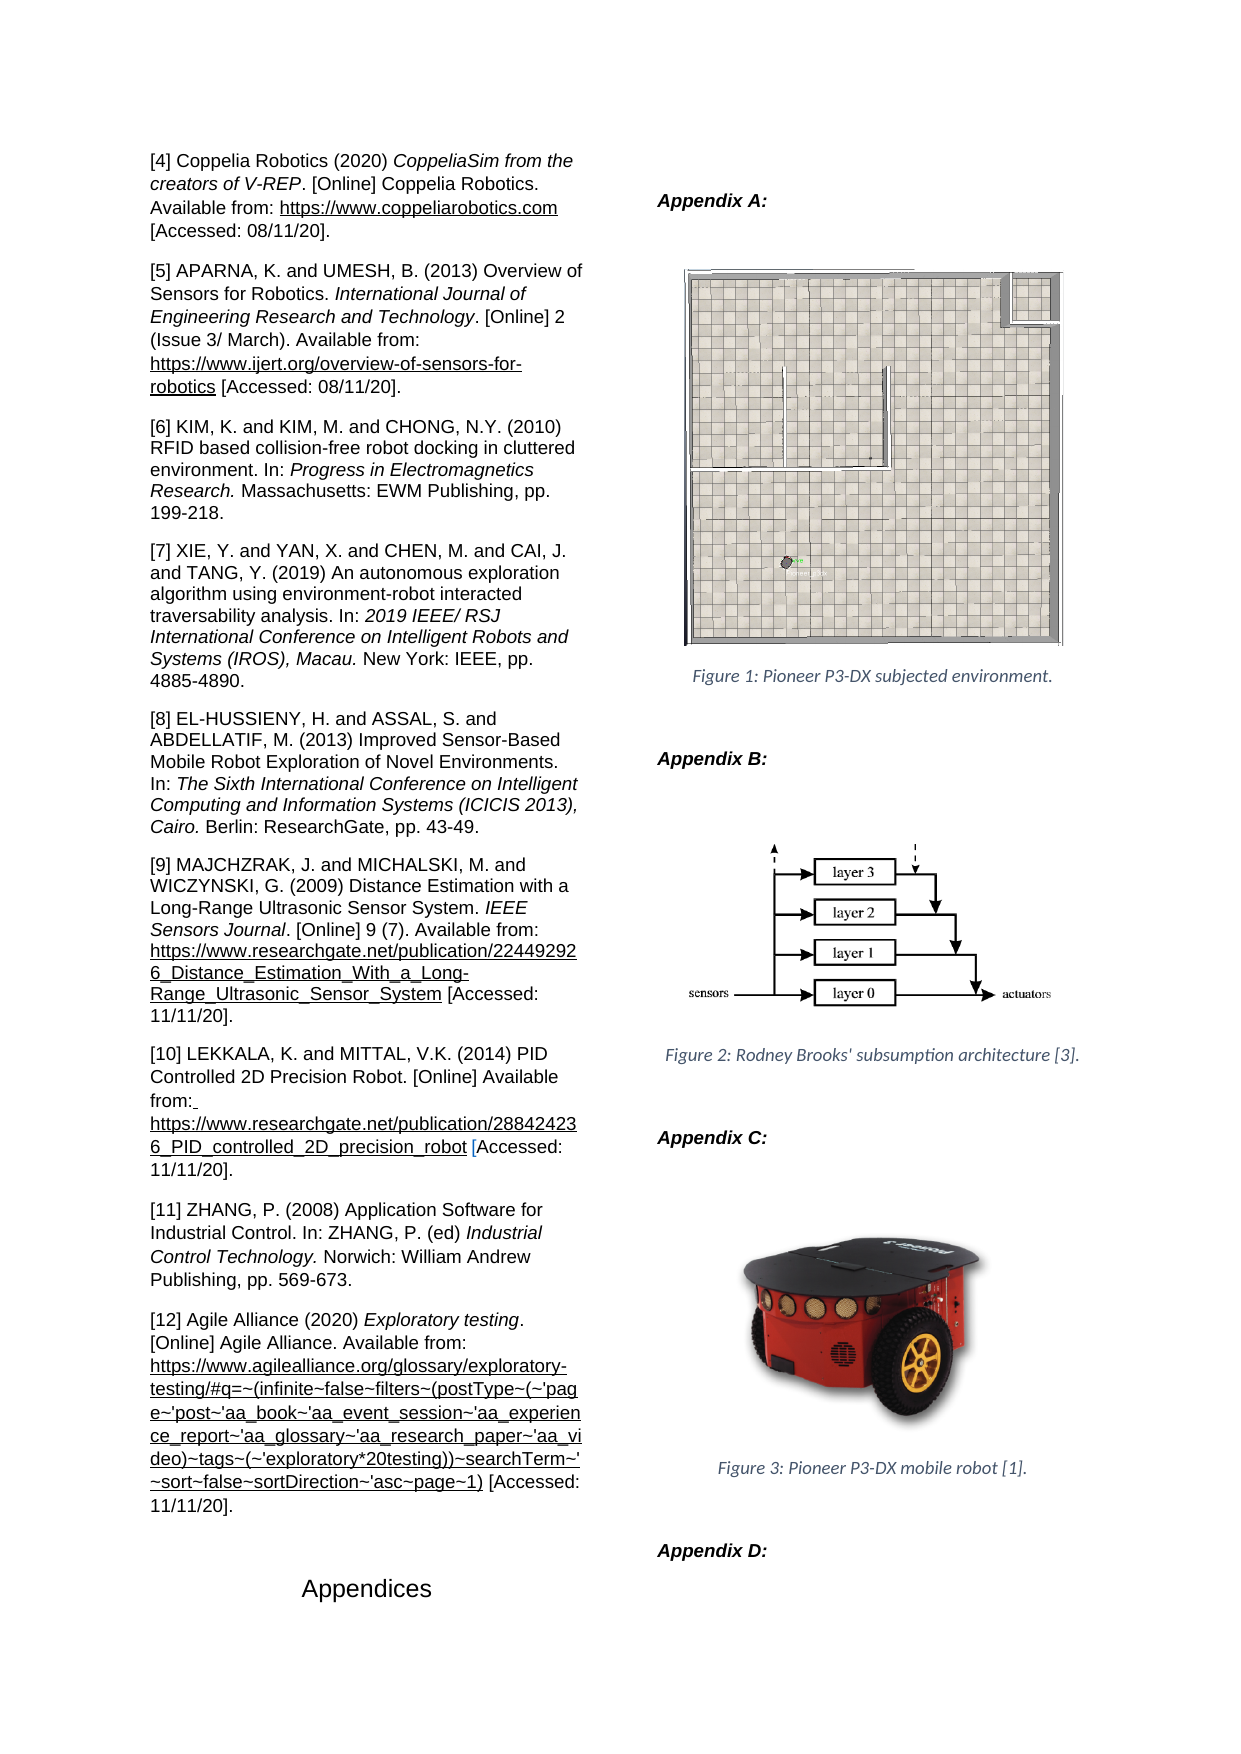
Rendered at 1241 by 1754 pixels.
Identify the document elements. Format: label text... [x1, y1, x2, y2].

picture [701, 1206, 1046, 1438]
text Appendix B: [657, 748, 1090, 770]
text [4] Coppelia Robotics (2020) CoppeliaSim from the creators of V-REP. [Online] Coppelia Robotics. Available from: https://www.coppeliarobotics.com [Accessed: 08/11/20]. [150, 150, 583, 241]
text [8] EL-HUSSIENY, H. and ASSAL, S. and ABDELLATIF, M. (2013) Improved Sensor-Based Mobile Robot Exploration of Novel Environments. In: The Sixth International Conference on Intelligent Computing and Information Systems (ICICIS 2013), Cairo. Berlin: ResearchGate, pp. 43-49. [150, 708, 583, 837]
text Appendices [150, 1574, 583, 1603]
text Appendix C: [657, 1127, 1090, 1149]
picture [684, 269, 1064, 646]
text [7] XIE, Y. and YAN, X. and CHEN, M. and CAI, J. and TANG, Y. (2019) An autonomous exploration algorithm using environment-robot interacted traversability analysis. In: 2019 IEEE/ RSJ International Conference on Intelligent Robots and Systems (IROS), Macau. New York: IEEE, pp. 4885-4890. [150, 540, 583, 691]
text Appendix D: [657, 1540, 1090, 1562]
picture [681, 827, 1066, 1025]
text [12] Agile Alliance (2020) Exploratory testing. [Online] Agile Alliance. Available from: https://www.agilealliance.org/glossary/exploratory-testing/#q=~(infinite~false~filters~(postType~(~'page~'post~'aa_book~'aa_event_session~'aa_experience_report~'aa_glossary~'aa_research_paper~'aa_video)~tags~(~'exploratory*20testing))~searchTerm~'~sort~false~sortDirection~'asc~page~1) [Accessed: 11/11/20]. [150, 1308, 583, 1516]
text [11] ZHANG, P. (2008) Application Software for Industrial Control. In: ZHANG, P. (ed) Industrial Control Technology. Norwich: William Andrew Publishing, pp. 569-673. [150, 1199, 583, 1290]
text [10] LEKKALA, K. and MITTAL, V.K. (2014) PID Controlled 2D Precision Robot. [Online] Available from: https://www.researchgate.net/publication/288424236_PID_controlled_2D_precision_robot [Accessed: 11/11/20]. [150, 1043, 583, 1181]
text [5] APARNA, K. and UMESH, B. (2013) Overview of Sensors for Robotics. International Journal of Engineering Research and Technology. [Online] 2 (Issue 3/ March). Available from: https://www.ijert.org/overview-of-sensors-for-robotics [Accessed: 08/11/20]. [150, 259, 583, 397]
text [6] KIM, K. and KIM, M. and CHONG, N.Y. (2010) RFID based collision-free robot docking in cluttered environment. In: Progress in Electromagnetics Research. Massachusetts: EWM Publishing, pp. 199-218. [150, 416, 583, 523]
text [9] MAJCHZRAK, J. and MICHALSKI, M. and WICZYNSKI, G. (2009) Distance Estimation with a Long-Range Ultrasonic Sensor System. IEEE Sensors Journal. [Online] 9 (7). Available from: https://www.researchgate.net/publication/224492926_Distance_Estimation_With_a_Long-Range_Ultrasonic_Sensor_System [Accessed: 11/11/20]. [150, 854, 583, 1026]
text Appendix A: [657, 190, 1090, 211]
